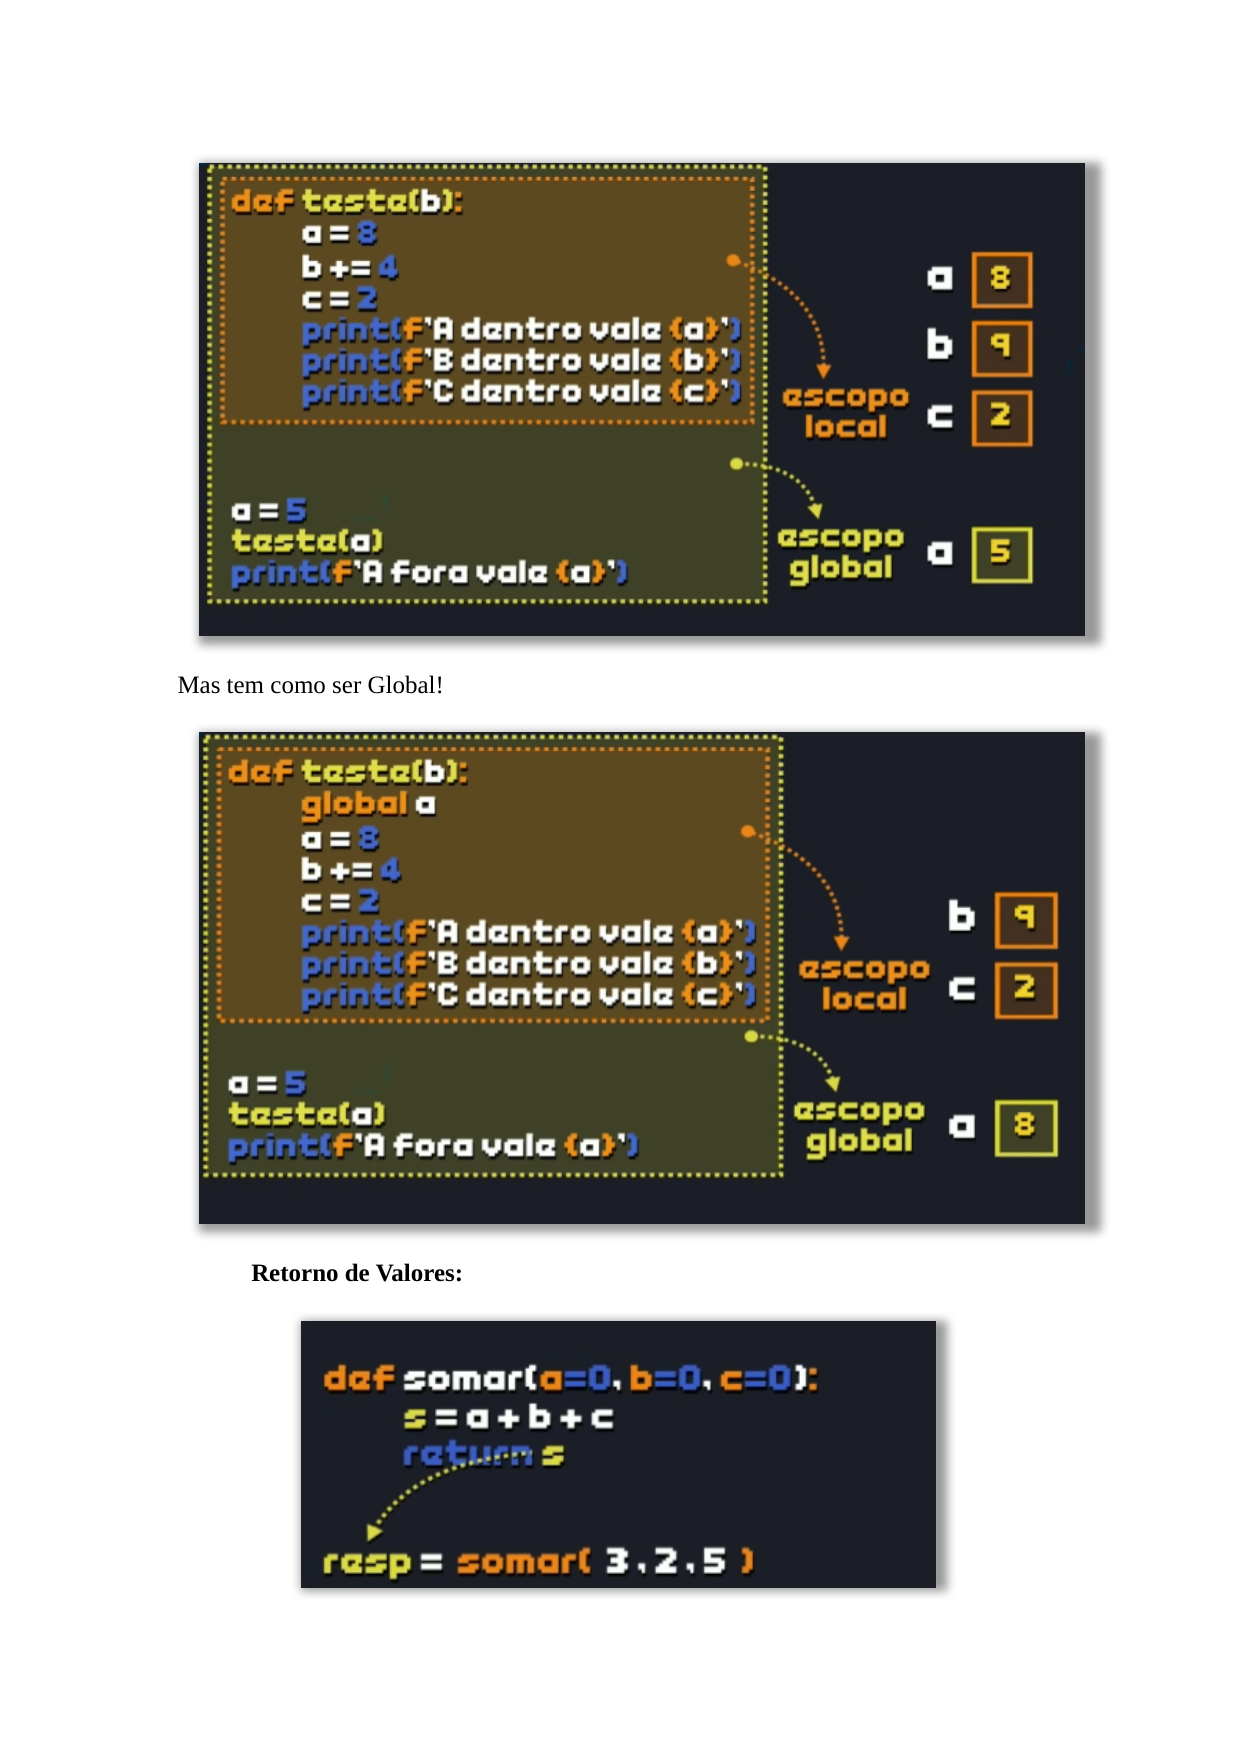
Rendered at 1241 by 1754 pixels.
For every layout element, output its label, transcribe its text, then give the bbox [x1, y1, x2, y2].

picture [199, 732, 1085, 1224]
text Mas tem como ser Global! [177, 670, 1063, 698]
text Retorno de Valores: [177, 1258, 1063, 1287]
picture [301, 1321, 936, 1588]
picture [199, 163, 1085, 636]
